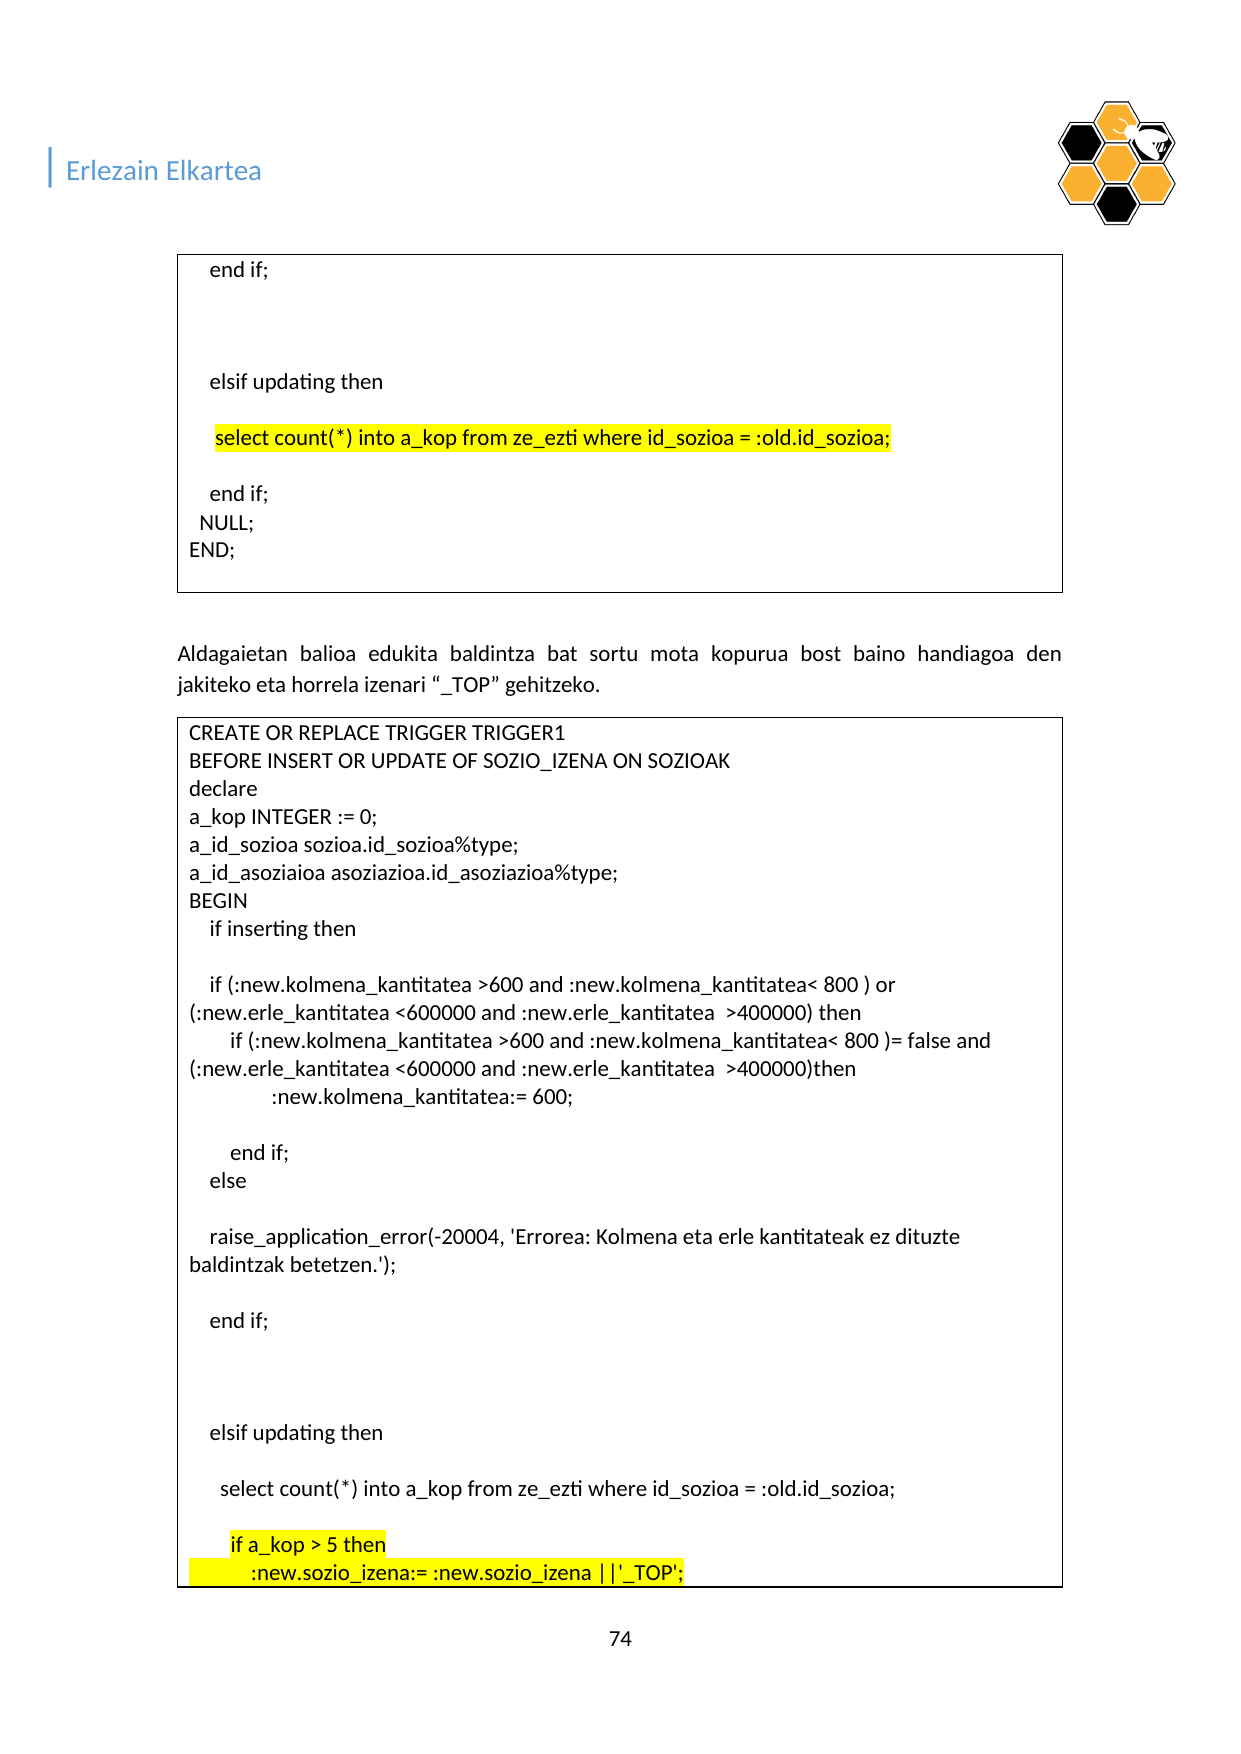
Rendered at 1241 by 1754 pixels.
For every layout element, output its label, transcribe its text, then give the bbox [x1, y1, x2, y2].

picture [1045, 101, 1200, 227]
text Aldagaietan balioa edukita baldintza bat sortu mota kopurua bost baino handiagoa den jakiteko eta horrela izenari “_TOP” gehitzeko. [177, 639, 1063, 698]
